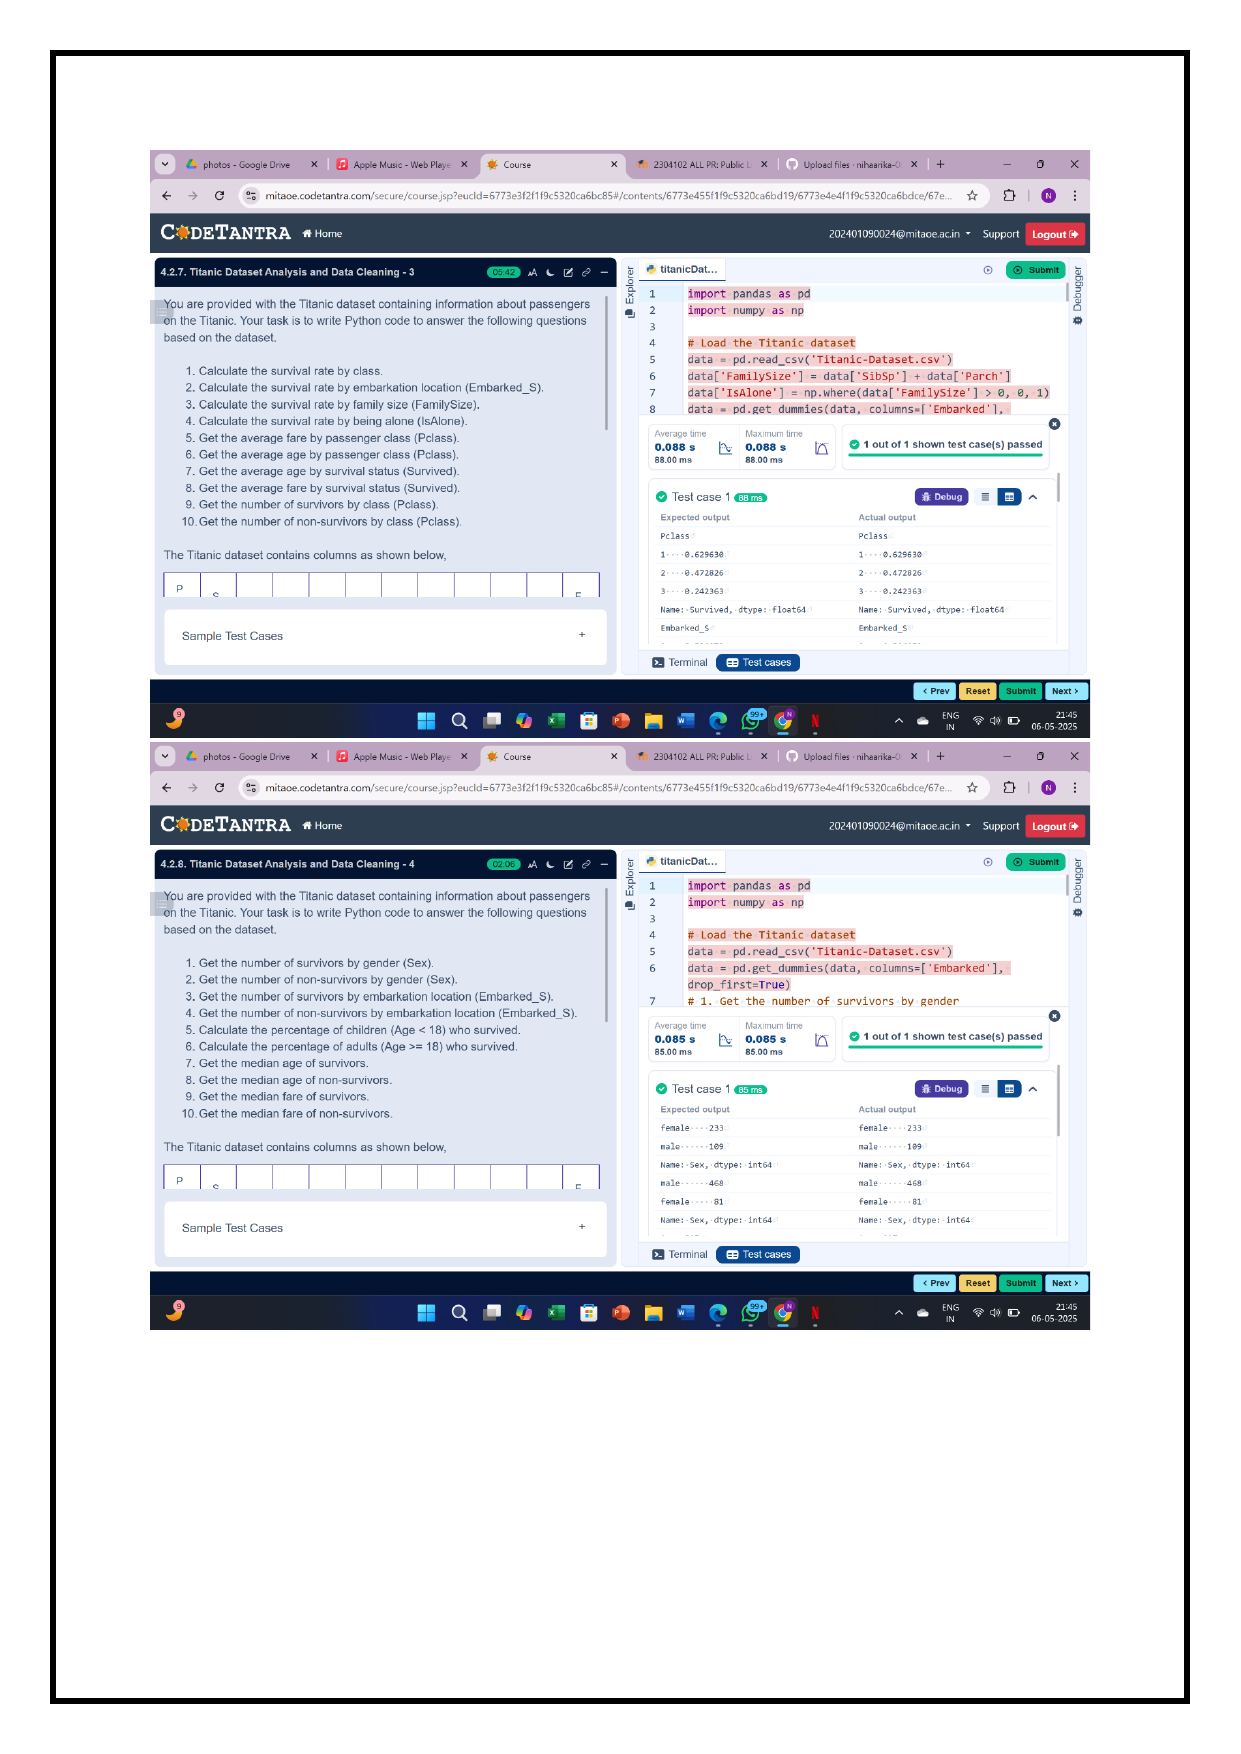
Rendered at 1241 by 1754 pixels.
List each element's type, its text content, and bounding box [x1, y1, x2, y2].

picture [150, 742, 1091, 1330]
picture [150, 150, 1091, 738]
